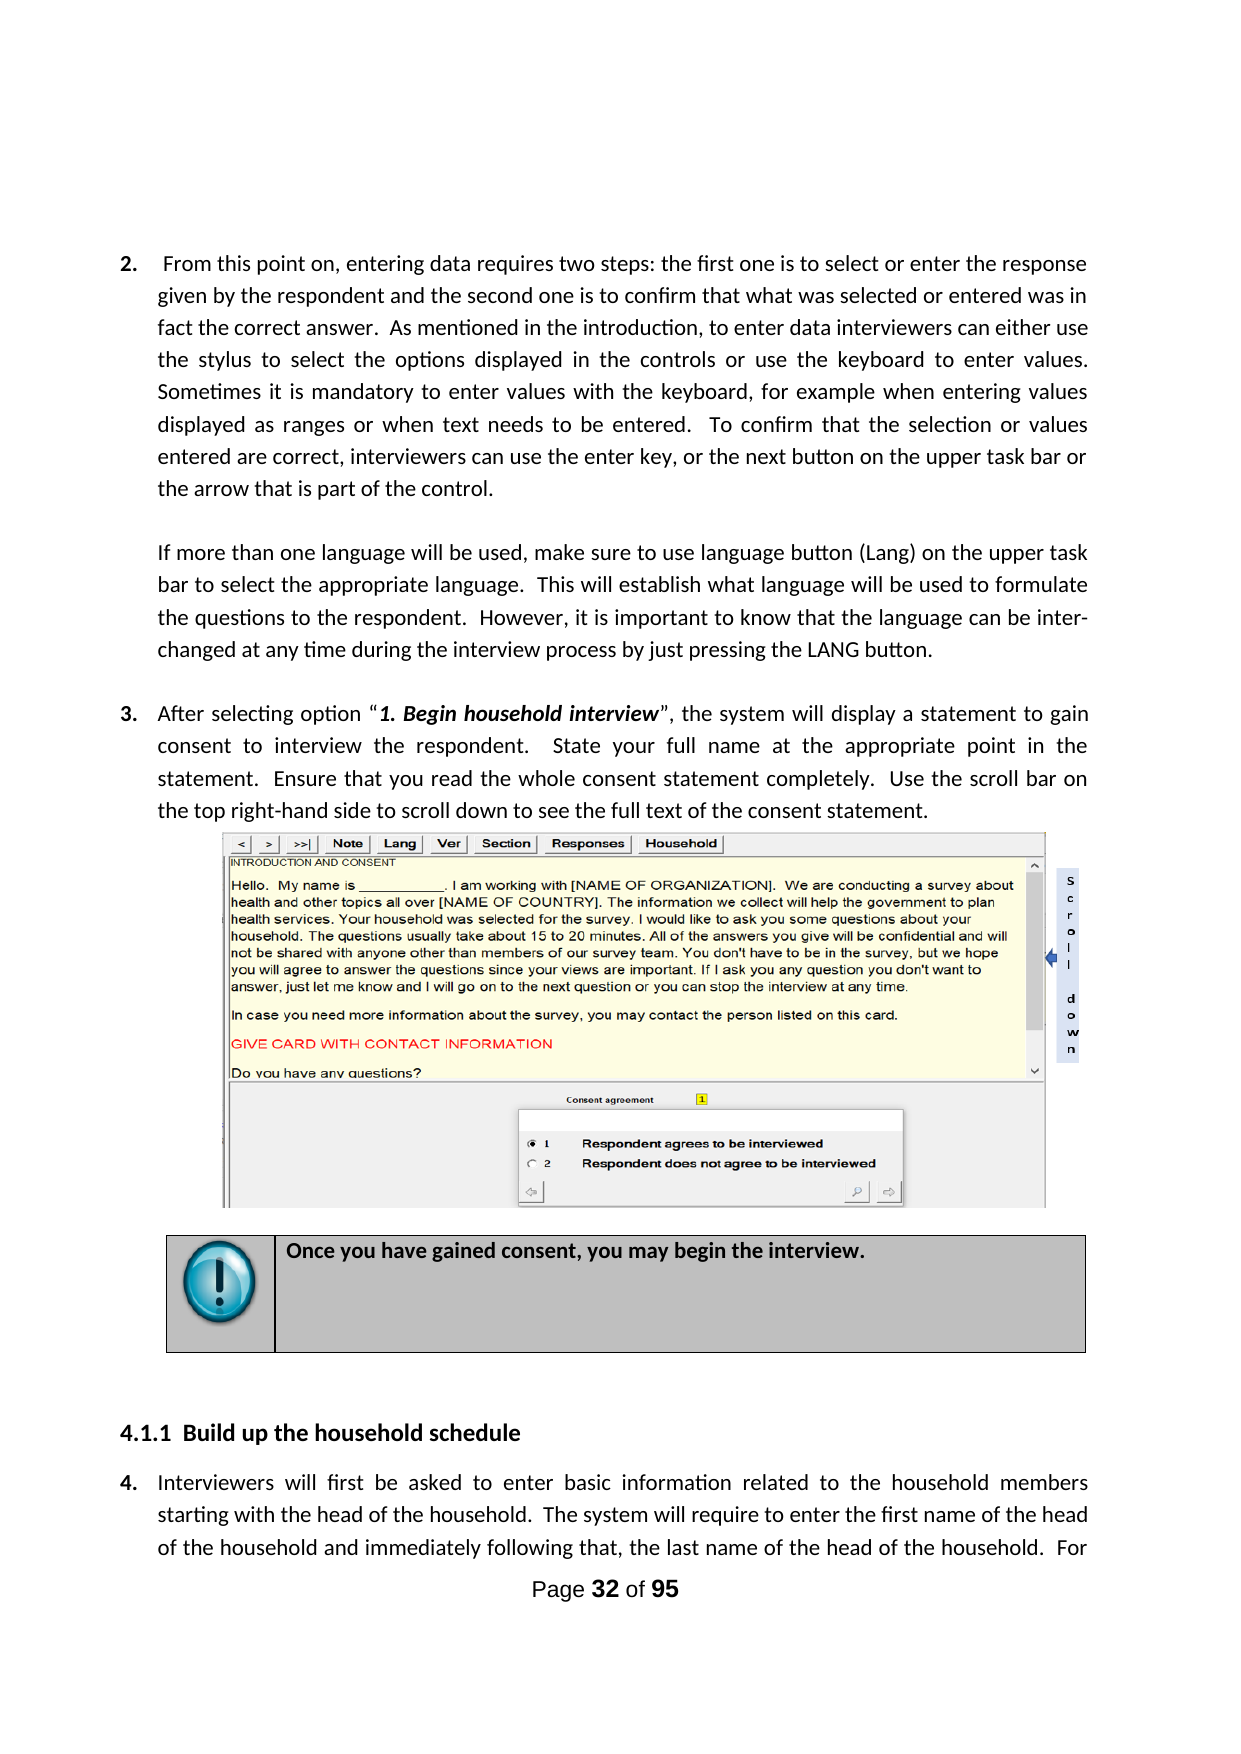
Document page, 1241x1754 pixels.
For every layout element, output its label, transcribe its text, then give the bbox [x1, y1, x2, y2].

picture [178, 1236, 260, 1327]
table_header [167, 1236, 274, 1352]
list From this point on, entering data requires two steps: the first one is to select or enter the response given by the respondent and the second one is to confirm that what was selected or entered was in fact the correct answer. As mentioned in the introduction, to enter data interviewers can either use the stylus to select the options displayed in the controls or use the keyboard to enter values. Sometimes it is mandatory to enter values with the keyboard, for example when entering values displayed as ranges or when text needs to be entered. To confirm that the selection or values entered are correct, interviewers can use the enter key, or the next button on the upper task bar or the arrow that is part of the control. [120, 249, 1090, 502]
subtitle 4.1.1 Build up the household schedule [120, 1417, 1090, 1447]
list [120, 1468, 1090, 1561]
table_header Once you have gained consent, you may begin the interview. [276, 1236, 1085, 1352]
picture [222, 831, 1081, 1208]
list If more than one language will be used, make sure to use language button (Lang) on the upper task bar to select the appropriate language. This will establish what language will be used to formulate the questions to the respondent. However, it is important to know that the language can be inter-changed at any time during the interview process by just pressing the LANG button. [157, 538, 1090, 663]
list After selecting option “1. Begin household interview”, the system will display a statement to gain consent to interview the respondent. State your full name at the appropriate point in the statement. Ensure that you read the whole consent statement completely. Use the scroll bar on the top right-hand side to scroll down to see the full text of the consent statement. [120, 699, 1090, 824]
